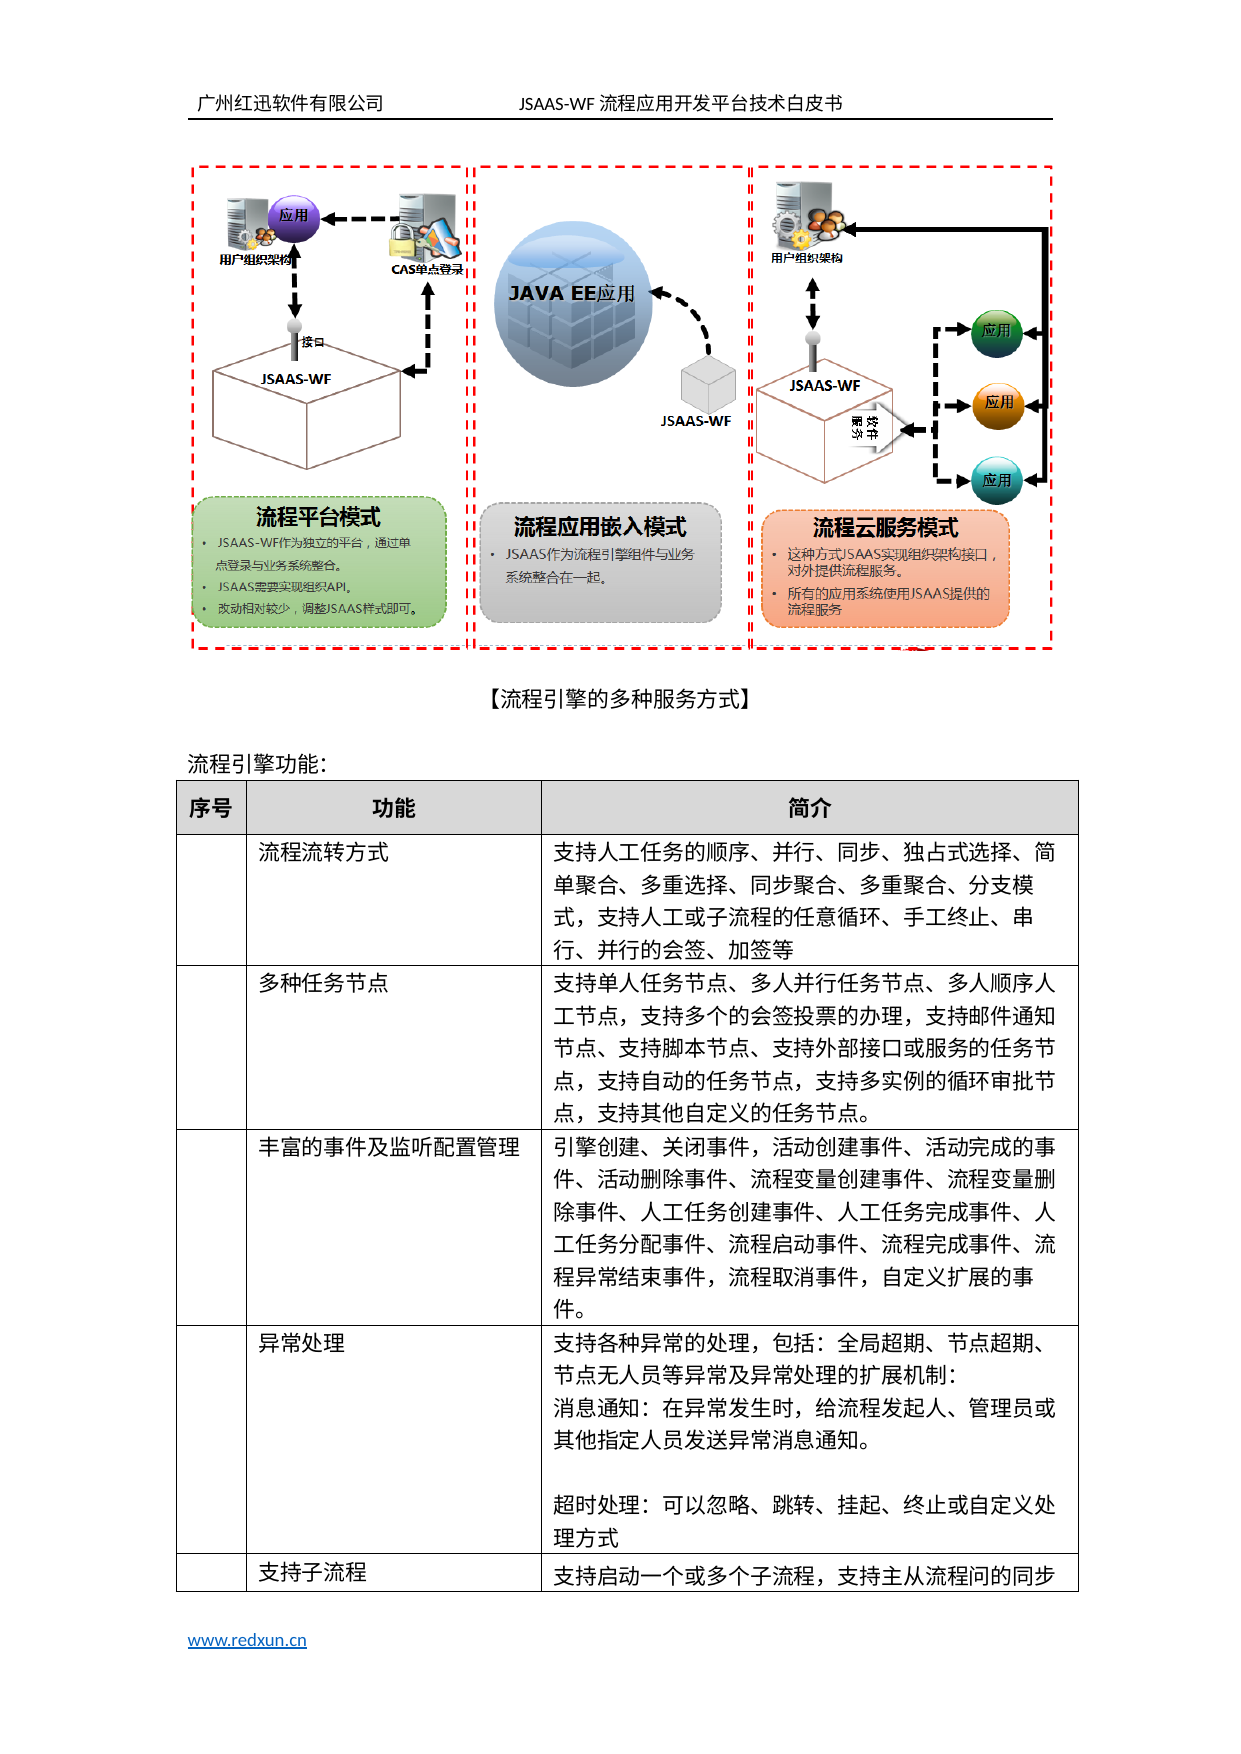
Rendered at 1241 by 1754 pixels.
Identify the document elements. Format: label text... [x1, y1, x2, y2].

table_cell 流程流转方式 [247, 835, 541, 965]
table_header 简介 [542, 781, 1078, 834]
picture [187, 162, 1053, 651]
table_cell 支持人工任务的顺序、并行、同步、独占式选择、简单聚合、多重选择、同步聚合、多重聚合、分支模式，支持人工或子流程的任意循环、手工终止、串行、并行的会签、加签等 [542, 835, 1078, 965]
table_cell [177, 1130, 246, 1324]
text 流程引擎功能： [187, 747, 1053, 779]
table_cell 支持单人任务节点、多人并行任务节点、多人顺序人工节点，支持多个的会签投票的办理，支持邮件通知节点、支持脚本节点、支持外部接口或服务的任务节点，支持自动的任务节点，支持多实例的循环审批节点，支持其他自定义的任务节点。 [542, 966, 1078, 1128]
table_header 功能 [247, 781, 541, 834]
table_header 序号 [177, 781, 246, 834]
table_cell 引擎创建、关闭事件，活动创建事件、活动完成的事件、活动删除事件、流程变量创建事件、流程变量删除事件、人工任务创建事件、人工任务完成事件、人工任务分配事件、流程启动事件、流程完成事件、流程异常结束事件，流程取消事件，自定义扩展的事件。 [542, 1130, 1078, 1324]
table_cell 支持子流程 [247, 1554, 541, 1591]
text 【流程引擎的多种服务方式】 [187, 682, 1053, 714]
table_cell [177, 966, 246, 1128]
table_cell 异常处理 [247, 1326, 541, 1553]
table_cell [177, 1326, 246, 1553]
table_cell [177, 1554, 246, 1591]
table_cell 多种任务节点 [247, 966, 541, 1128]
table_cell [542, 1554, 1078, 1591]
table_cell [177, 835, 246, 965]
table_cell 丰富的事件及监听配置管理 [247, 1130, 541, 1324]
table_cell 支持各种异常的处理，包括：全局超期、节点超期、节点无人员等异常及异常处理的扩展机制： 消息通知：在异常发生时，给流程发起人、管理员或其他指定人员发送异常消息通知。 超时处理：可以忽略、跳转、挂起、终止或自定义处理方式 [542, 1326, 1078, 1553]
